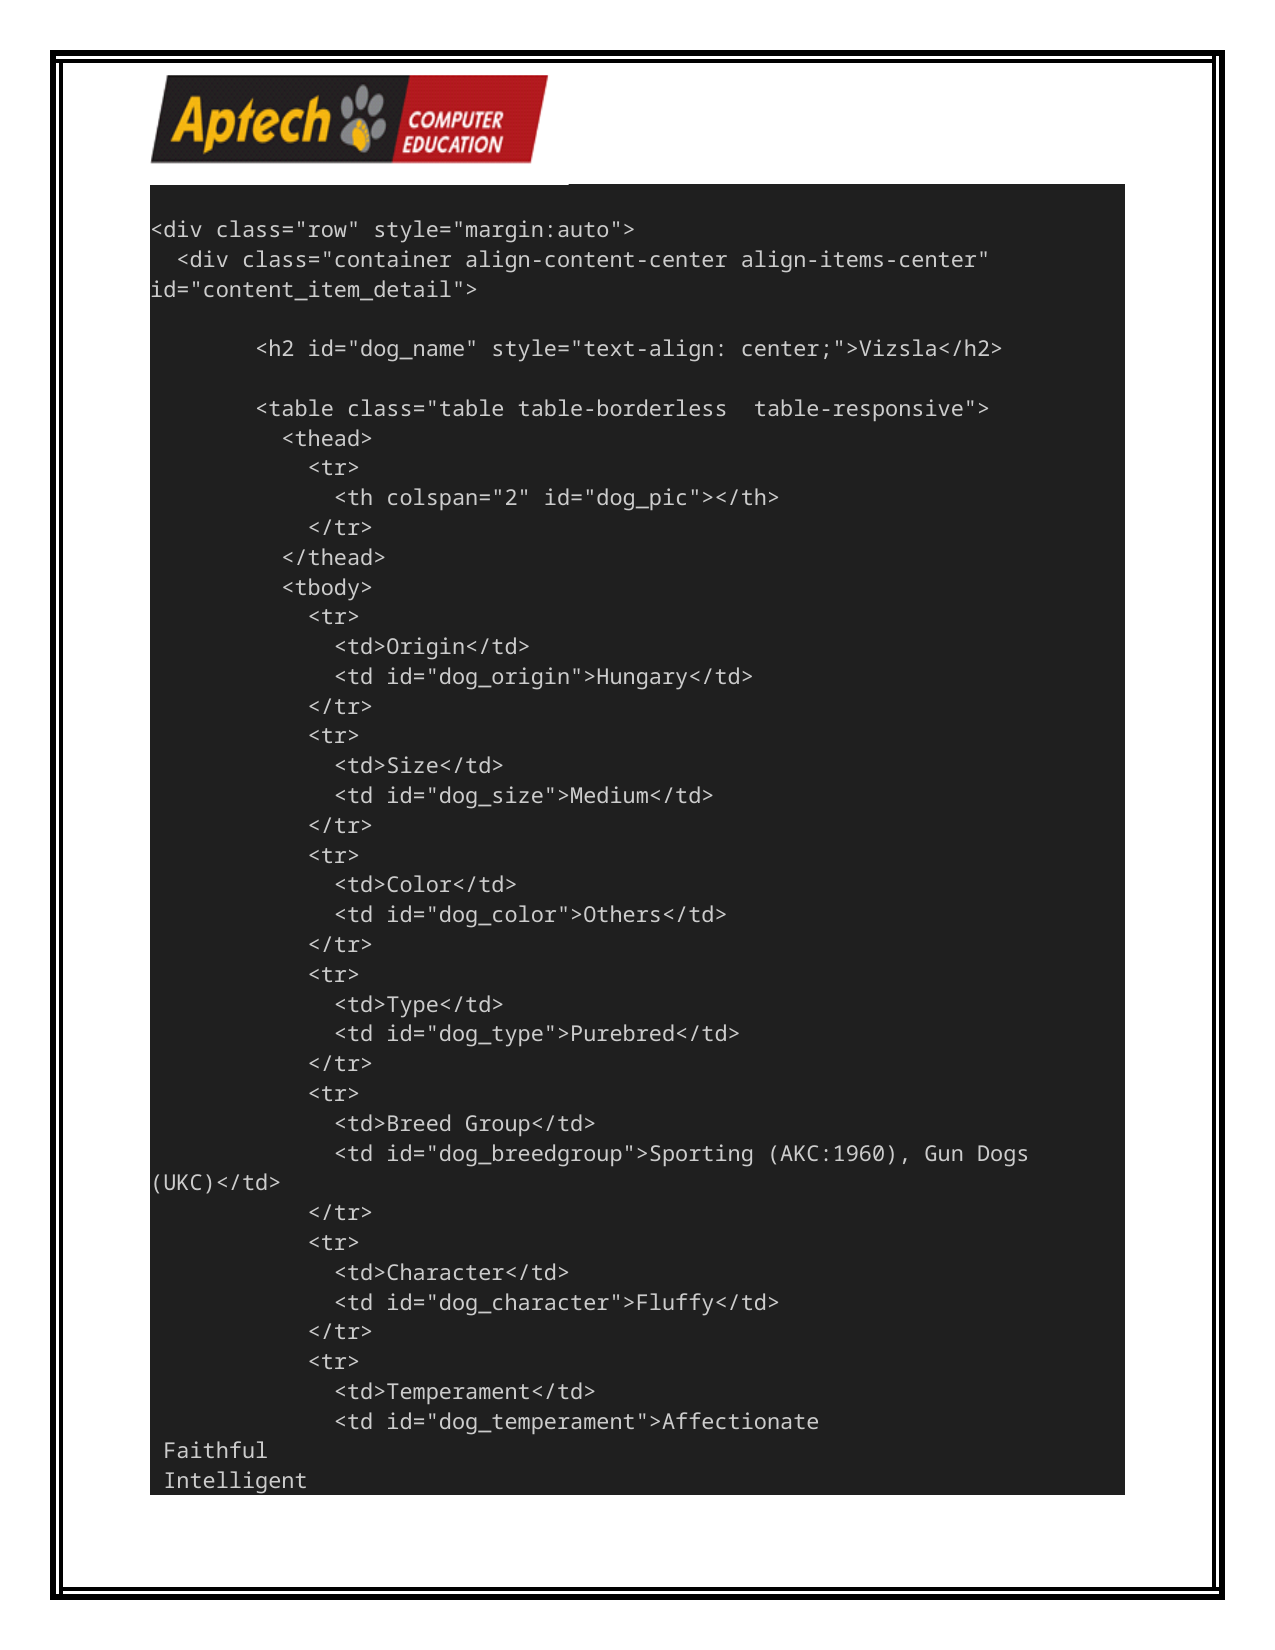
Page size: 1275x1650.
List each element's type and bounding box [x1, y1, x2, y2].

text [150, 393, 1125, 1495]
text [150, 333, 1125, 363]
picture [150, 75, 569, 185]
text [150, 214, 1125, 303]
